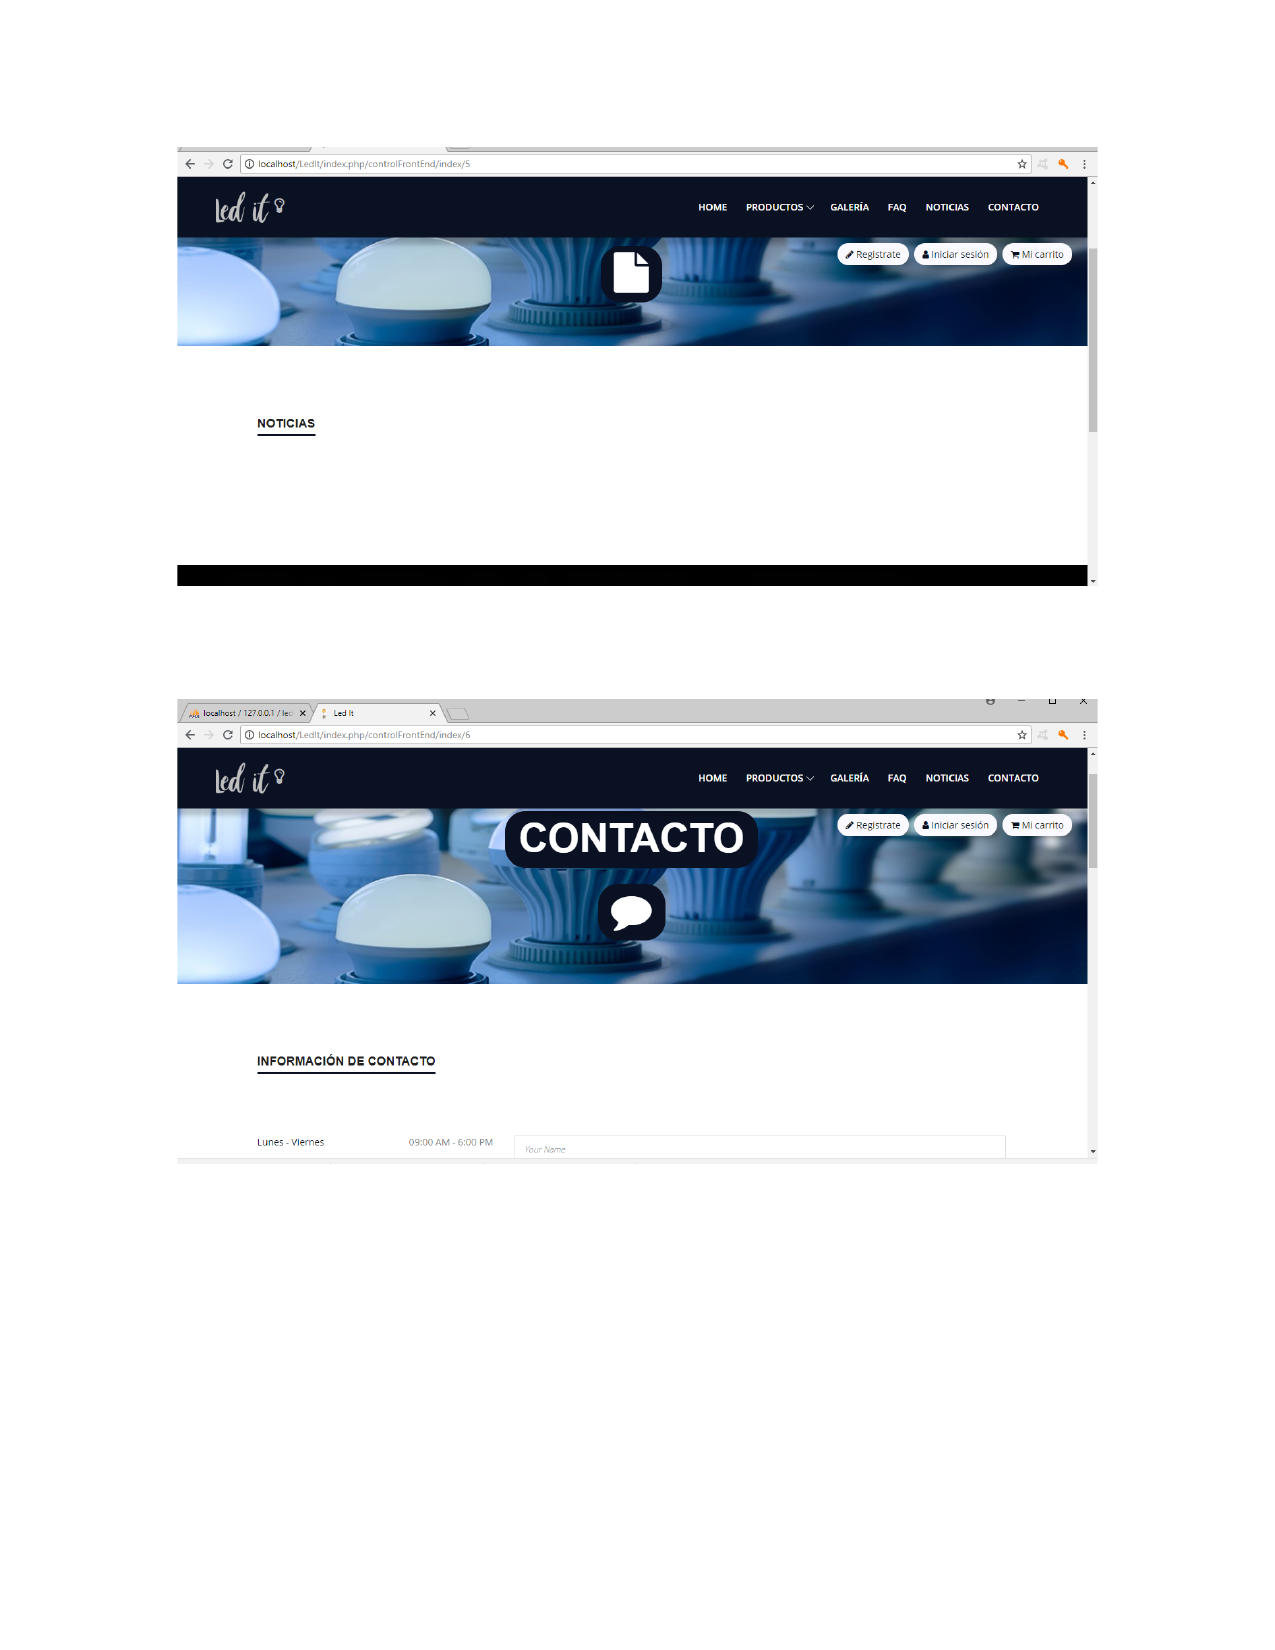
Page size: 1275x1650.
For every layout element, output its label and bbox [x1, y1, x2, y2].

picture [177, 699, 1098, 1164]
picture [177, 147, 1098, 586]
